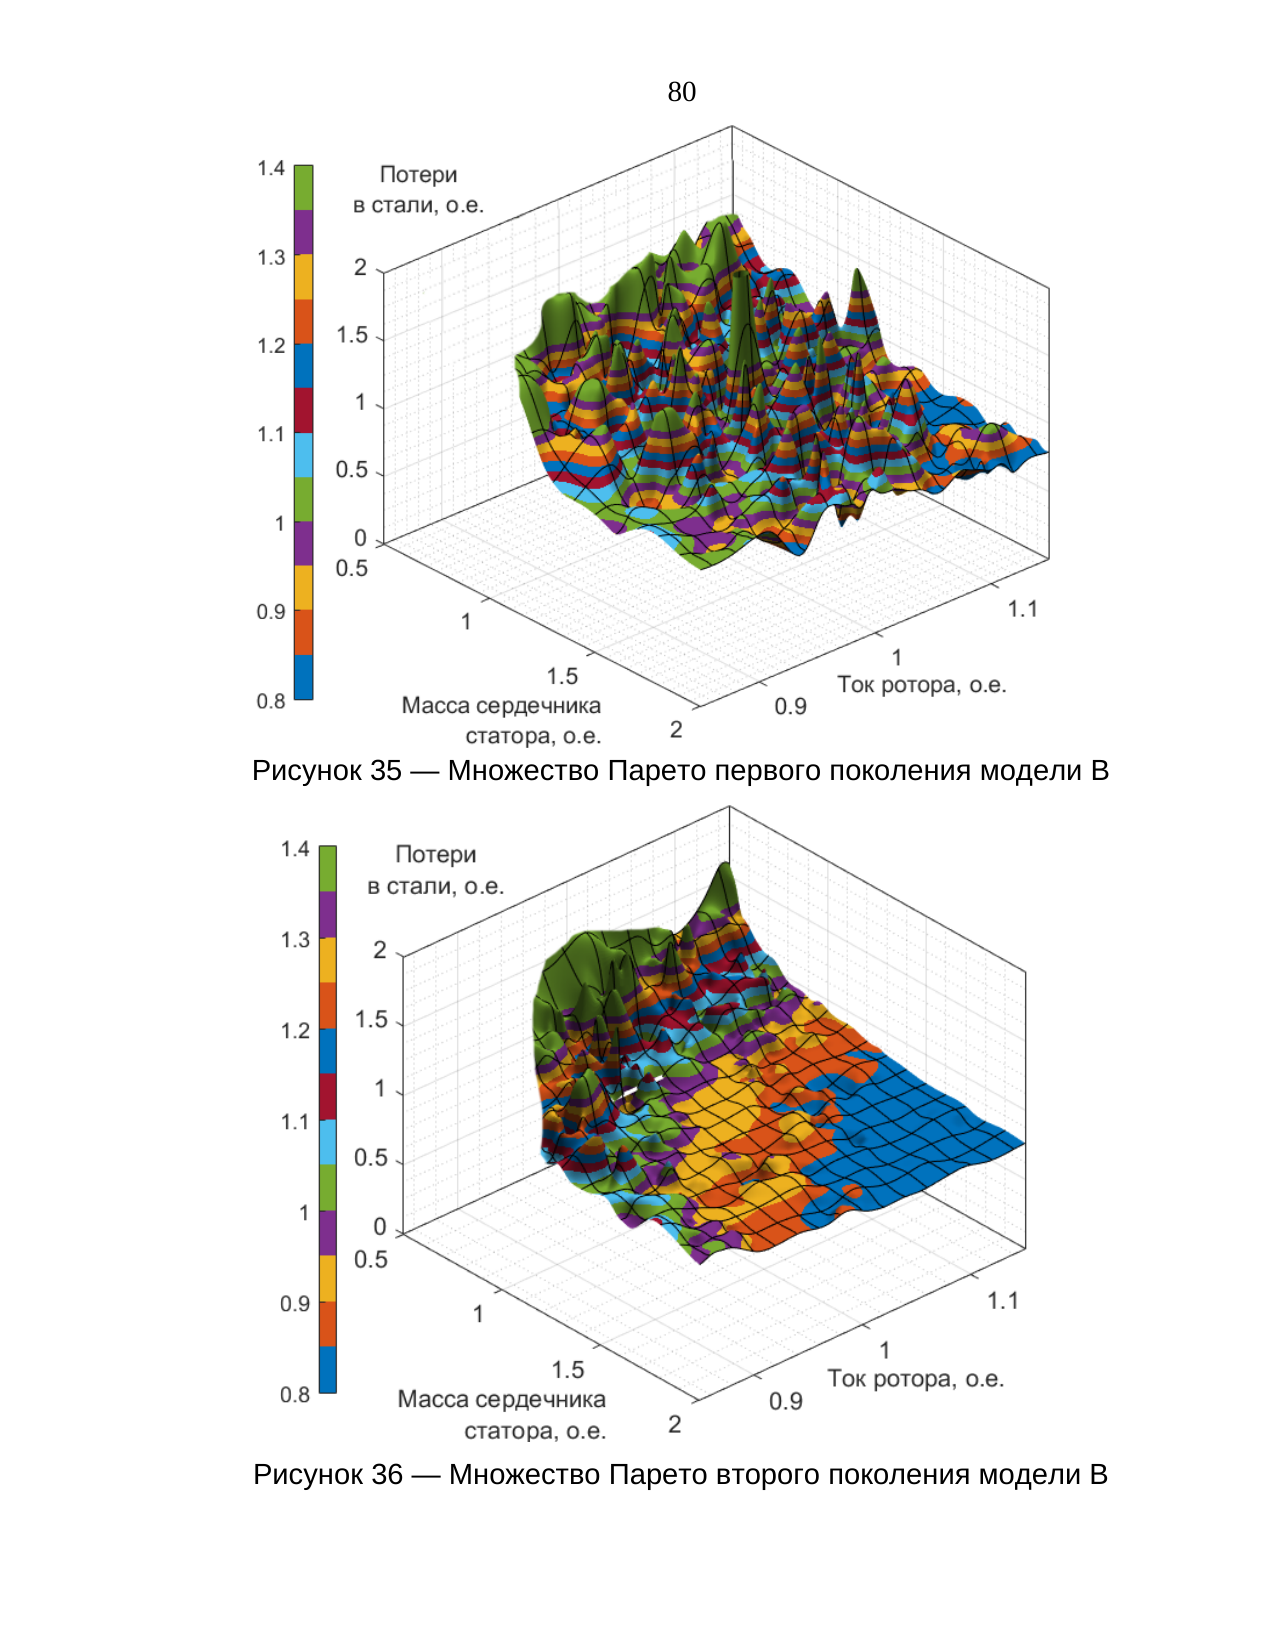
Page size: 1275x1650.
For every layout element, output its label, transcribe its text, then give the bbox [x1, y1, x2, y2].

text Рисунок 36 — Множество Парето второго поколения модели В [136, 1457, 1226, 1491]
picture [280, 803, 1081, 1442]
text Рисунок 35 — Множество Парето первого поколения модели В [136, 753, 1226, 787]
picture [252, 118, 1109, 754]
